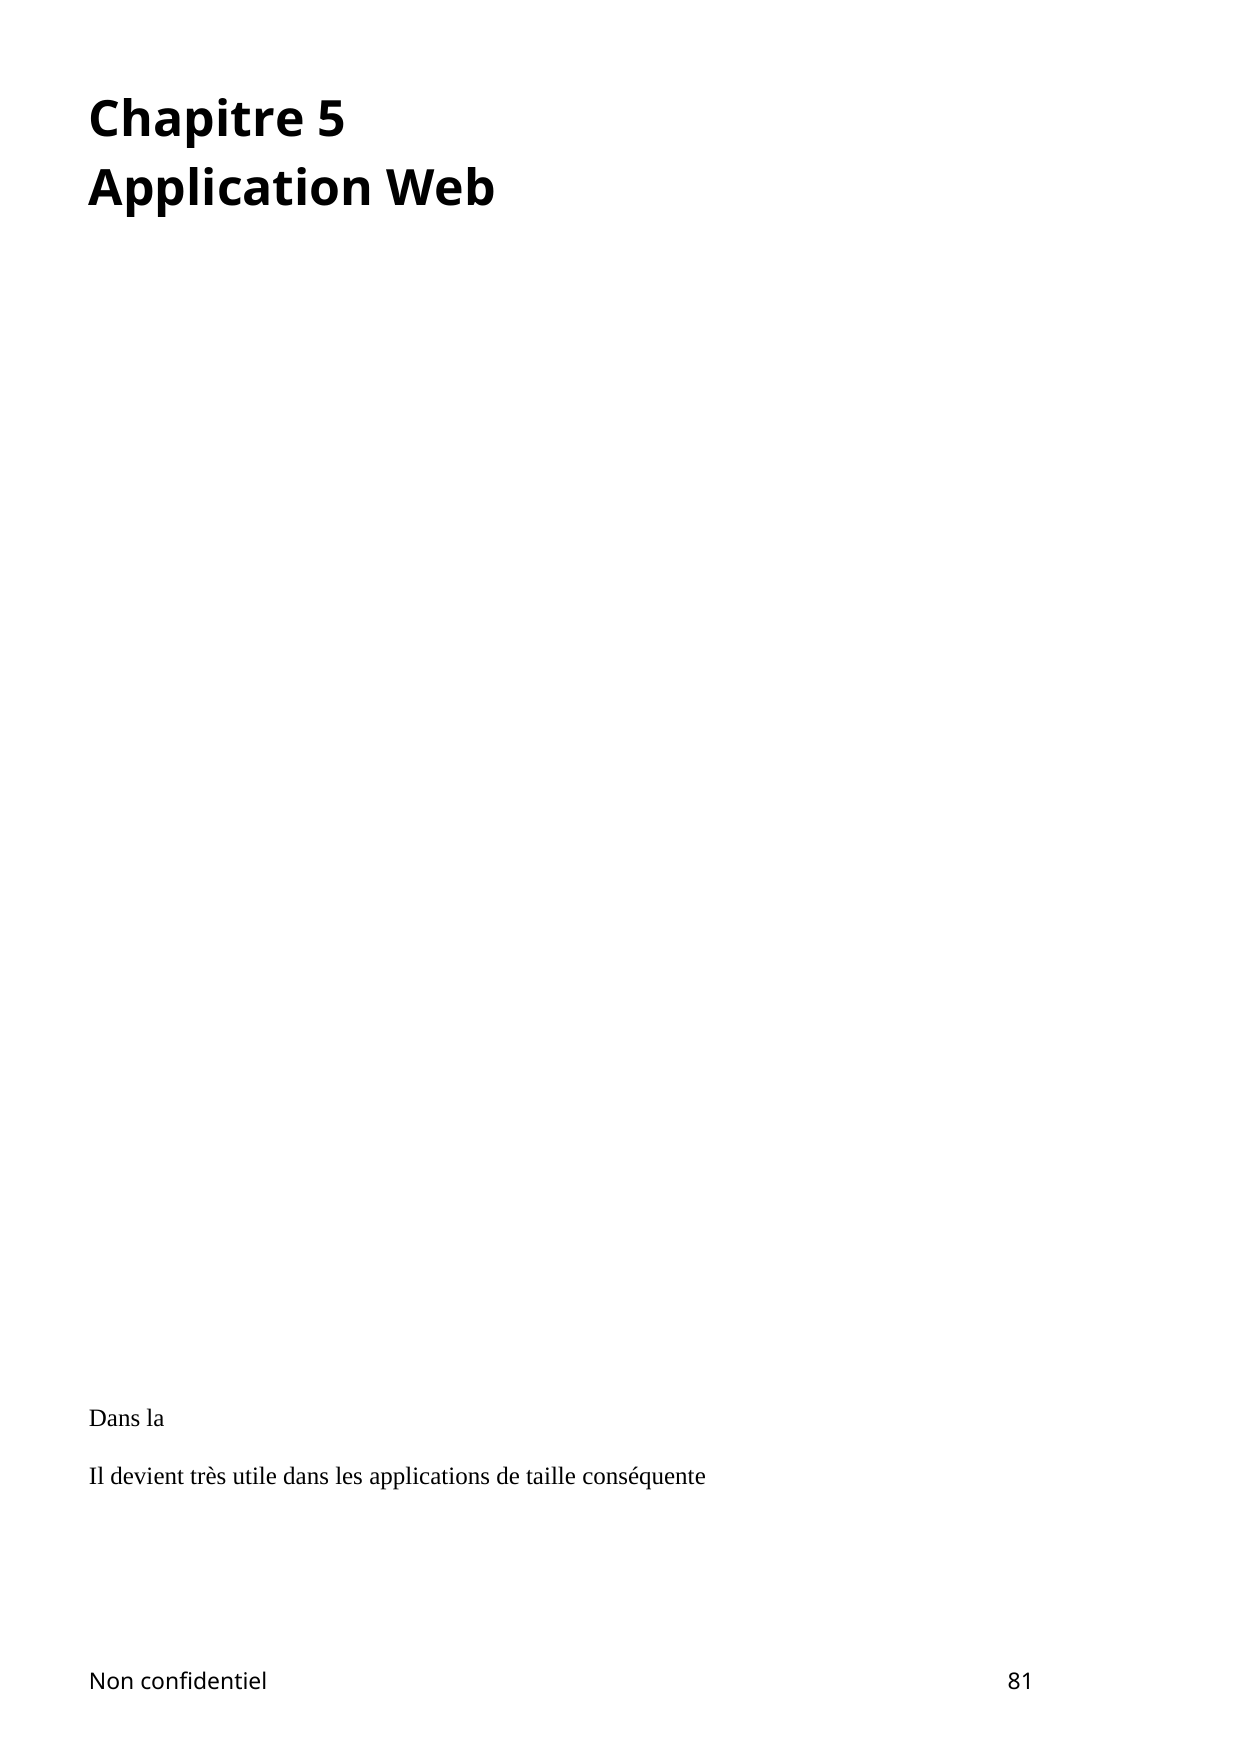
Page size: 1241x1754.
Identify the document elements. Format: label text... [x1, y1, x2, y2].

subtitle Application Web [89, 83, 1152, 219]
text Dans la [89, 1403, 1152, 1432]
text Il devient très utile dans les applications de taille conséquente [89, 1461, 1152, 1489]
